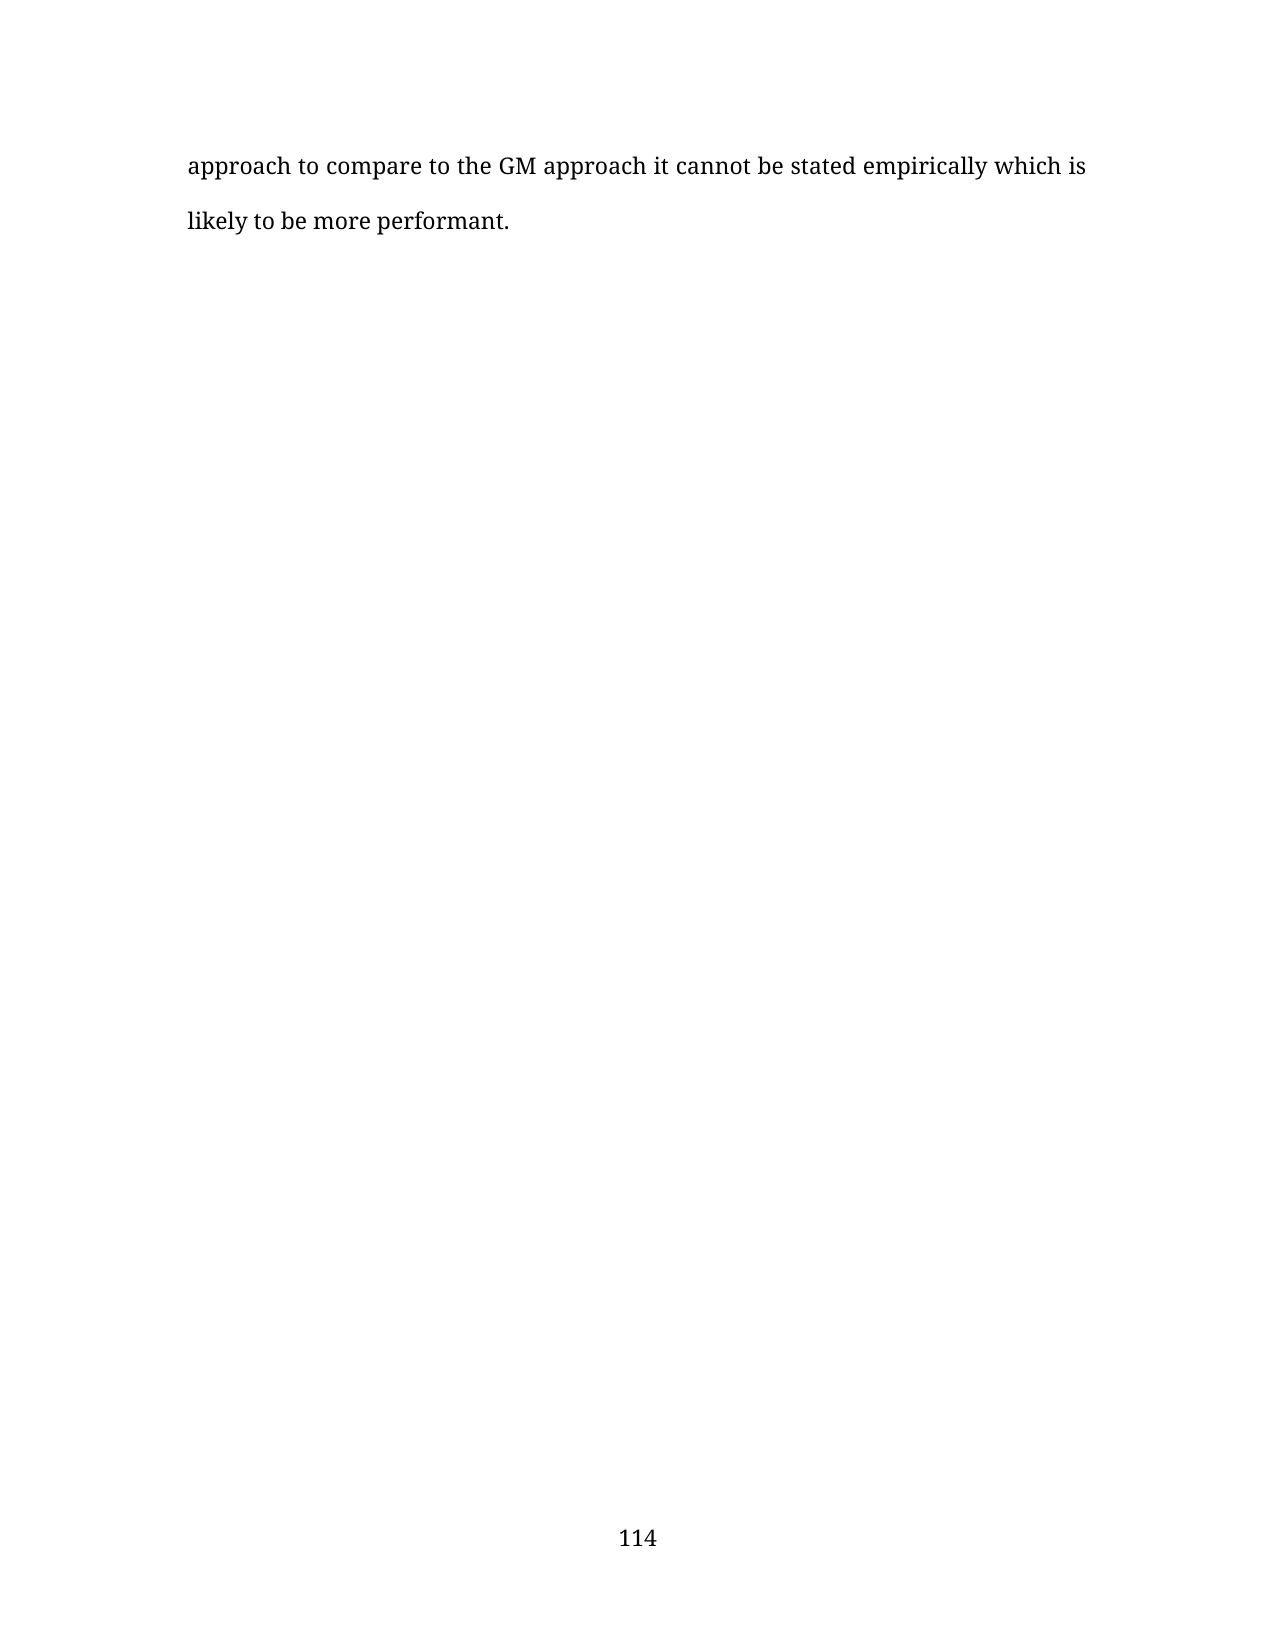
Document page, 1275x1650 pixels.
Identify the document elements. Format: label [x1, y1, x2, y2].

text [187, 150, 1087, 236]
